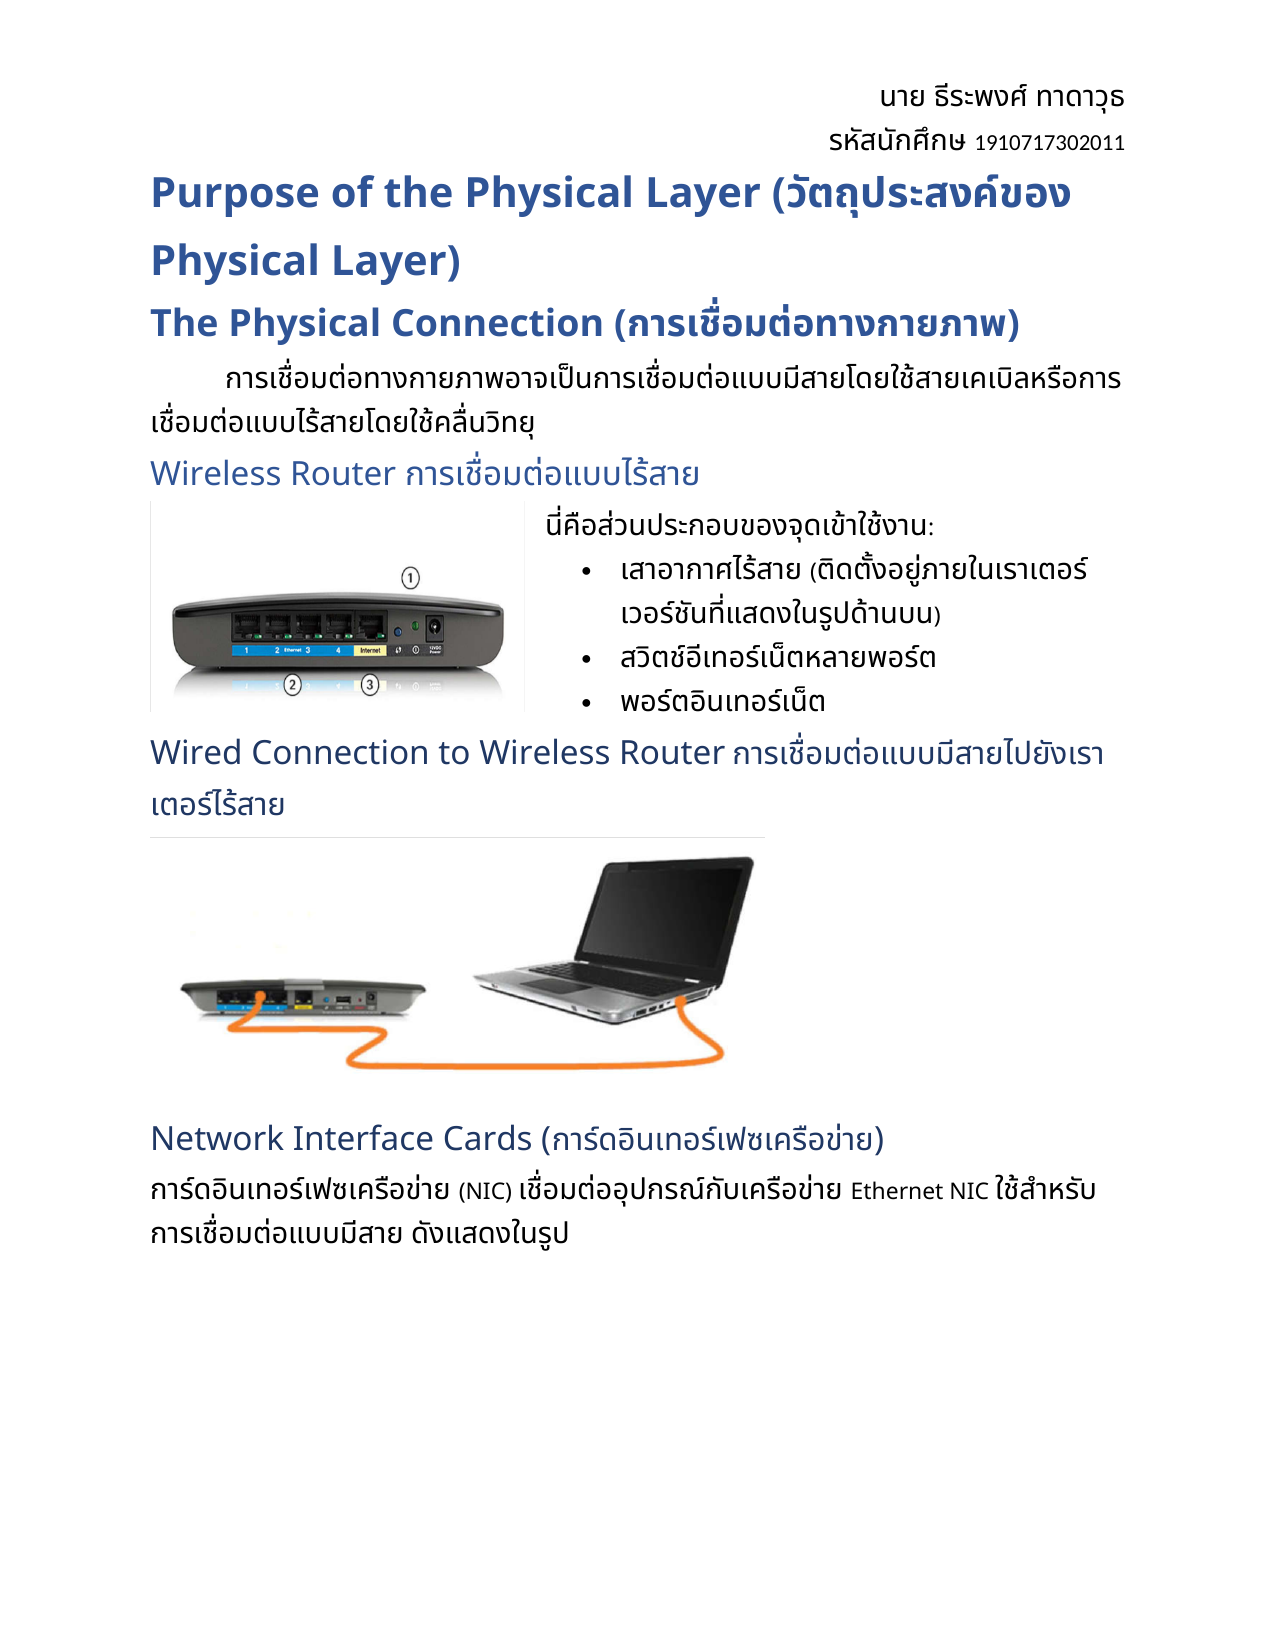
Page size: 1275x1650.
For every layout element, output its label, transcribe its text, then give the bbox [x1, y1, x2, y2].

subtitle Wired Connection to Wireless Routerการเชื่อมต่อแบบมีสายไปยังเราเตอร์ไร้สาย [150, 729, 1125, 830]
subtitle The Physical Connection (การเชื่อมต่อทางกายภาพ) [150, 296, 1125, 353]
subtitle Purpose of the Physical Layer (วัตถุประสงค์ของ Physical Layer) [150, 163, 1125, 288]
list เสาอากาศไร้สาย (ติดตั้งอยู่ภายในเราเตอร์เวอร์ชันที่แสดงในรูปด้านบน) [527, 549, 1125, 637]
text การ์ดอินเทอร์เฟซเครือข่าย (NIC) เชื่อมต่ออุปกรณ์กับเครือข่าย Ethernet NIC ใช้สำหรับการเชื่อมต่อแบบมีสาย ดังแสดงในรูป [150, 1168, 1125, 1257]
picture [150, 833, 765, 1096]
text นี่คือส่วนประกอบของจุดเข้าใช้งาน: [527, 505, 1125, 549]
list สวิตช์อีเทอร์เน็ตหลายพอร์ต [527, 637, 1125, 681]
text การเชื่อมต่อทางกายภาพอาจเป็นการเชื่อมต่อแบบมีสายโดยใช้สายเคเบิลหรือการเชื่อมต่อแบบไร้สายโดยใช้คลื่นวิทยุ [150, 358, 1125, 446]
subtitle Network Interface Cards (การ์ดอินเทอร์เฟซเครือข่าย) [150, 1115, 1125, 1164]
list พอร์ตอินเทอร์เน็ต [187, 681, 1125, 725]
picture [150, 501, 527, 712]
subtitle Wireless Router การเชื่อมต่อแบบไร้สาย [150, 450, 1125, 501]
